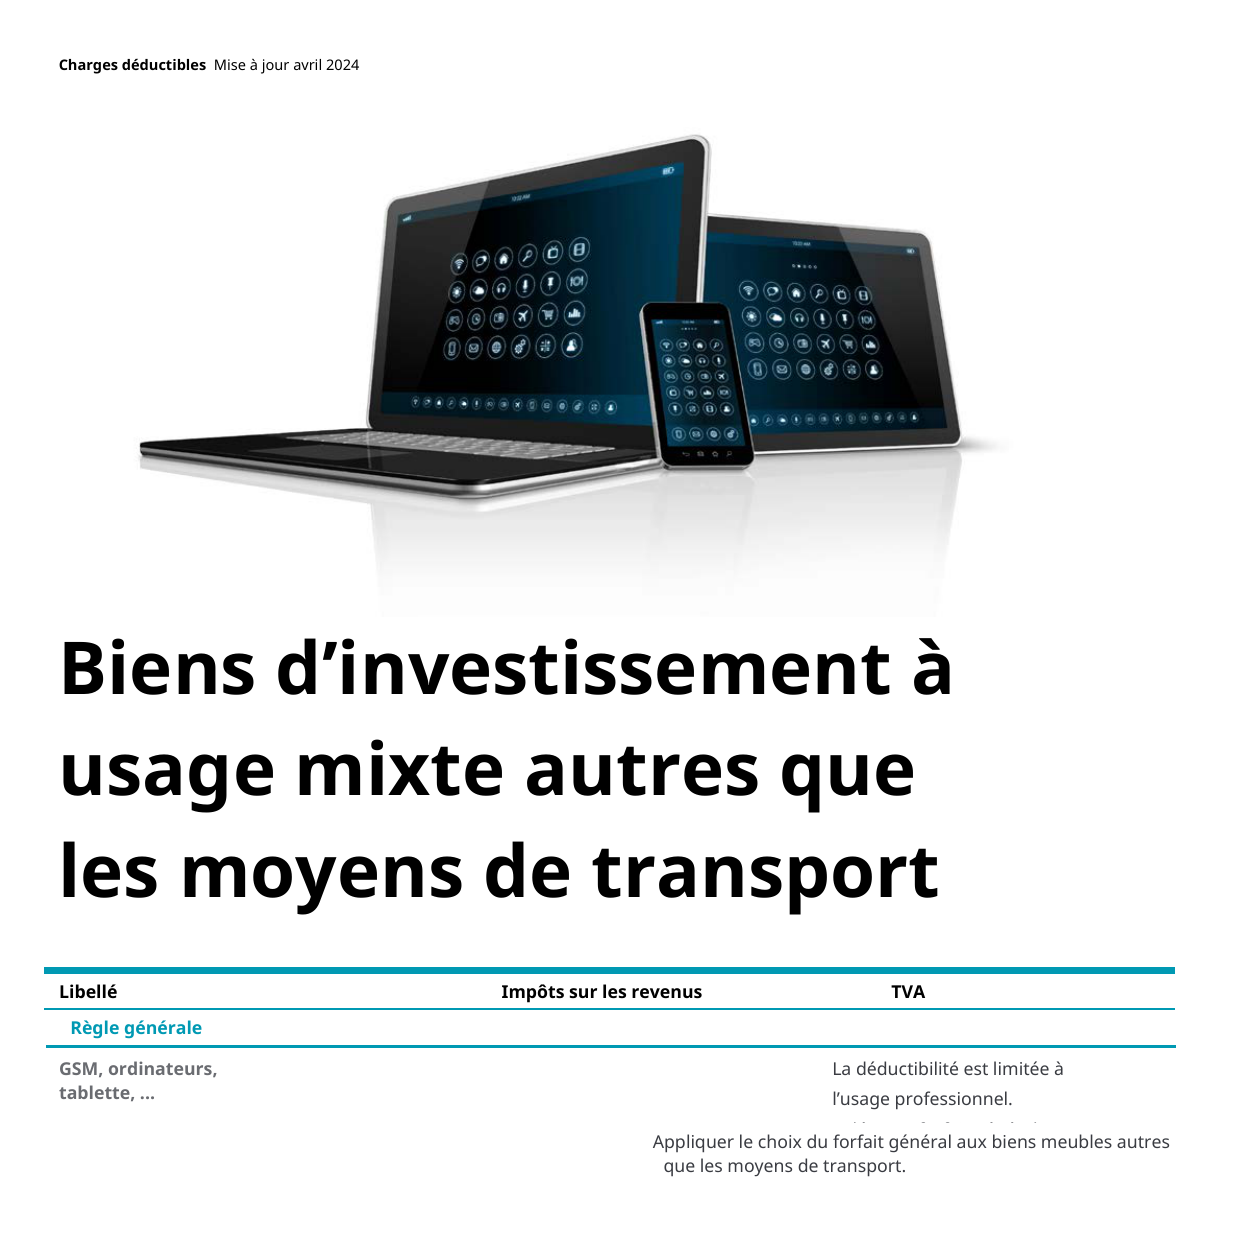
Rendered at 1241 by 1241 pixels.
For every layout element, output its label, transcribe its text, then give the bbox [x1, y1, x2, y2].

table_header La déductibilité est limitée à l’usage professionnel. Tolérance forfait général: TVA déductible à 75%. [611, 1048, 1176, 1123]
text que les moyens de transport. [55, 1154, 906, 1178]
text Appliquer le choix du forfait général aux biens meubles autres [55, 1129, 1170, 1153]
text Charges déductibles Mise à jour avril 2024 [58, 54, 1186, 74]
table_header Libellé [44, 974, 421, 1007]
picture [117, 94, 1014, 617]
table_header Impôts sur les revenus [421, 974, 798, 1007]
table_header TVA [798, 974, 1174, 1007]
text Biens d’investissement à usage mixte autres que les moyens de transport [58, 616, 1036, 918]
table_header GSM, ordinateurs, tablette, ... [46, 1048, 611, 1123]
text Règle générale [70, 1016, 1186, 1040]
